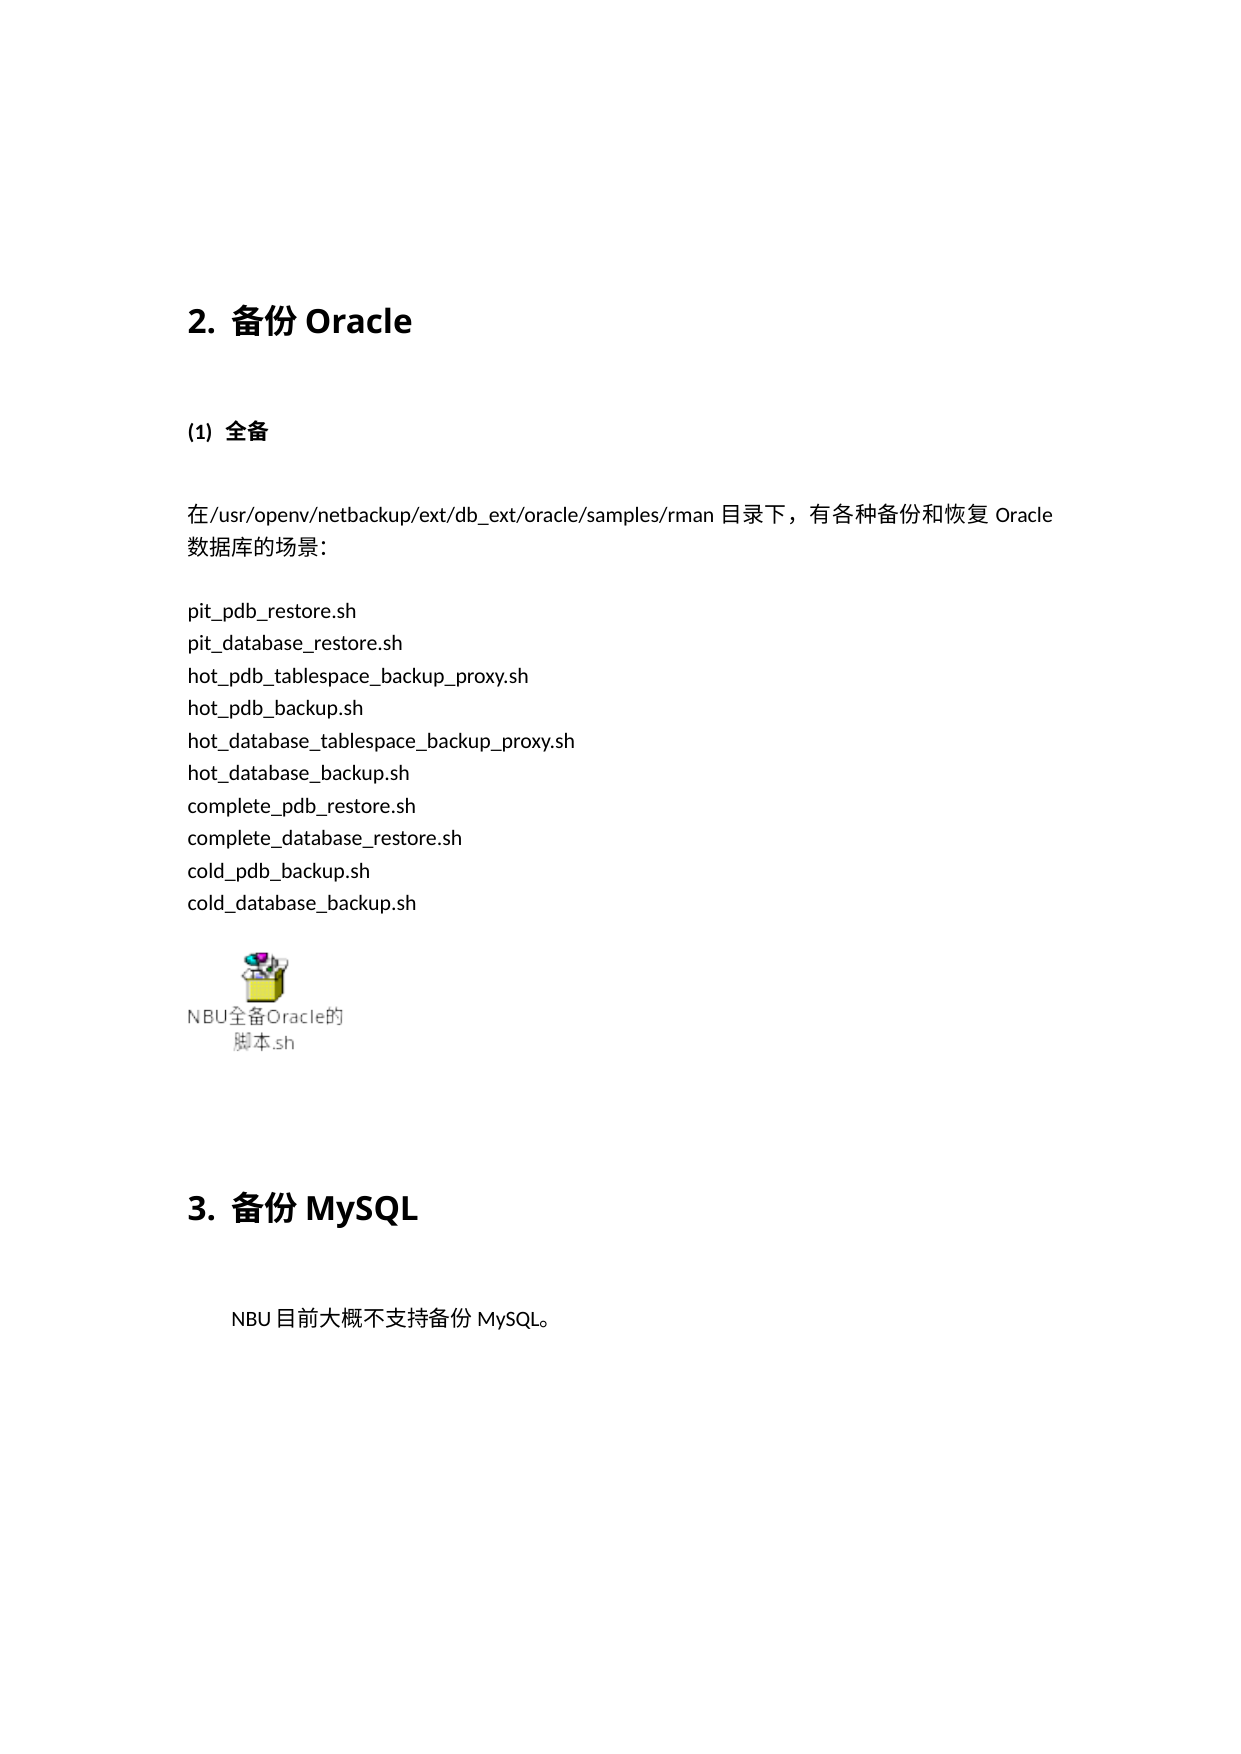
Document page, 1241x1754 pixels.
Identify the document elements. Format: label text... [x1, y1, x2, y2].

text 在/usr/openv/netbackup/ext/db_ext/oracle/samples/rman目录下，有各种备份和恢复Oracle数据库的场景： [187, 497, 1053, 562]
text complete_database_restore.sh [187, 822, 1053, 854]
text cold_pdb_backup.sh [187, 854, 1053, 887]
subtitle 全备 [187, 414, 1053, 446]
text cold_database_backup.sh [187, 887, 1053, 919]
subtitle 备份MySQL [187, 1174, 1053, 1239]
text hot_pdb_backup.sh [187, 692, 1053, 724]
text hot_pdb_tablespace_backup_proxy.sh [187, 659, 1053, 692]
text pit_pdb_restore.sh [187, 594, 1053, 627]
text pit_database_restore.sh [187, 627, 1053, 659]
text hot_database_tablespace_backup_proxy.sh [187, 724, 1053, 757]
text complete_pdb_restore.sh [187, 789, 1053, 822]
subtitle 备份Oracle [187, 287, 1053, 352]
text hot_database_backup.sh [187, 757, 1053, 789]
text NBU目前大概不支持备份MySQL。 [231, 1301, 1053, 1333]
